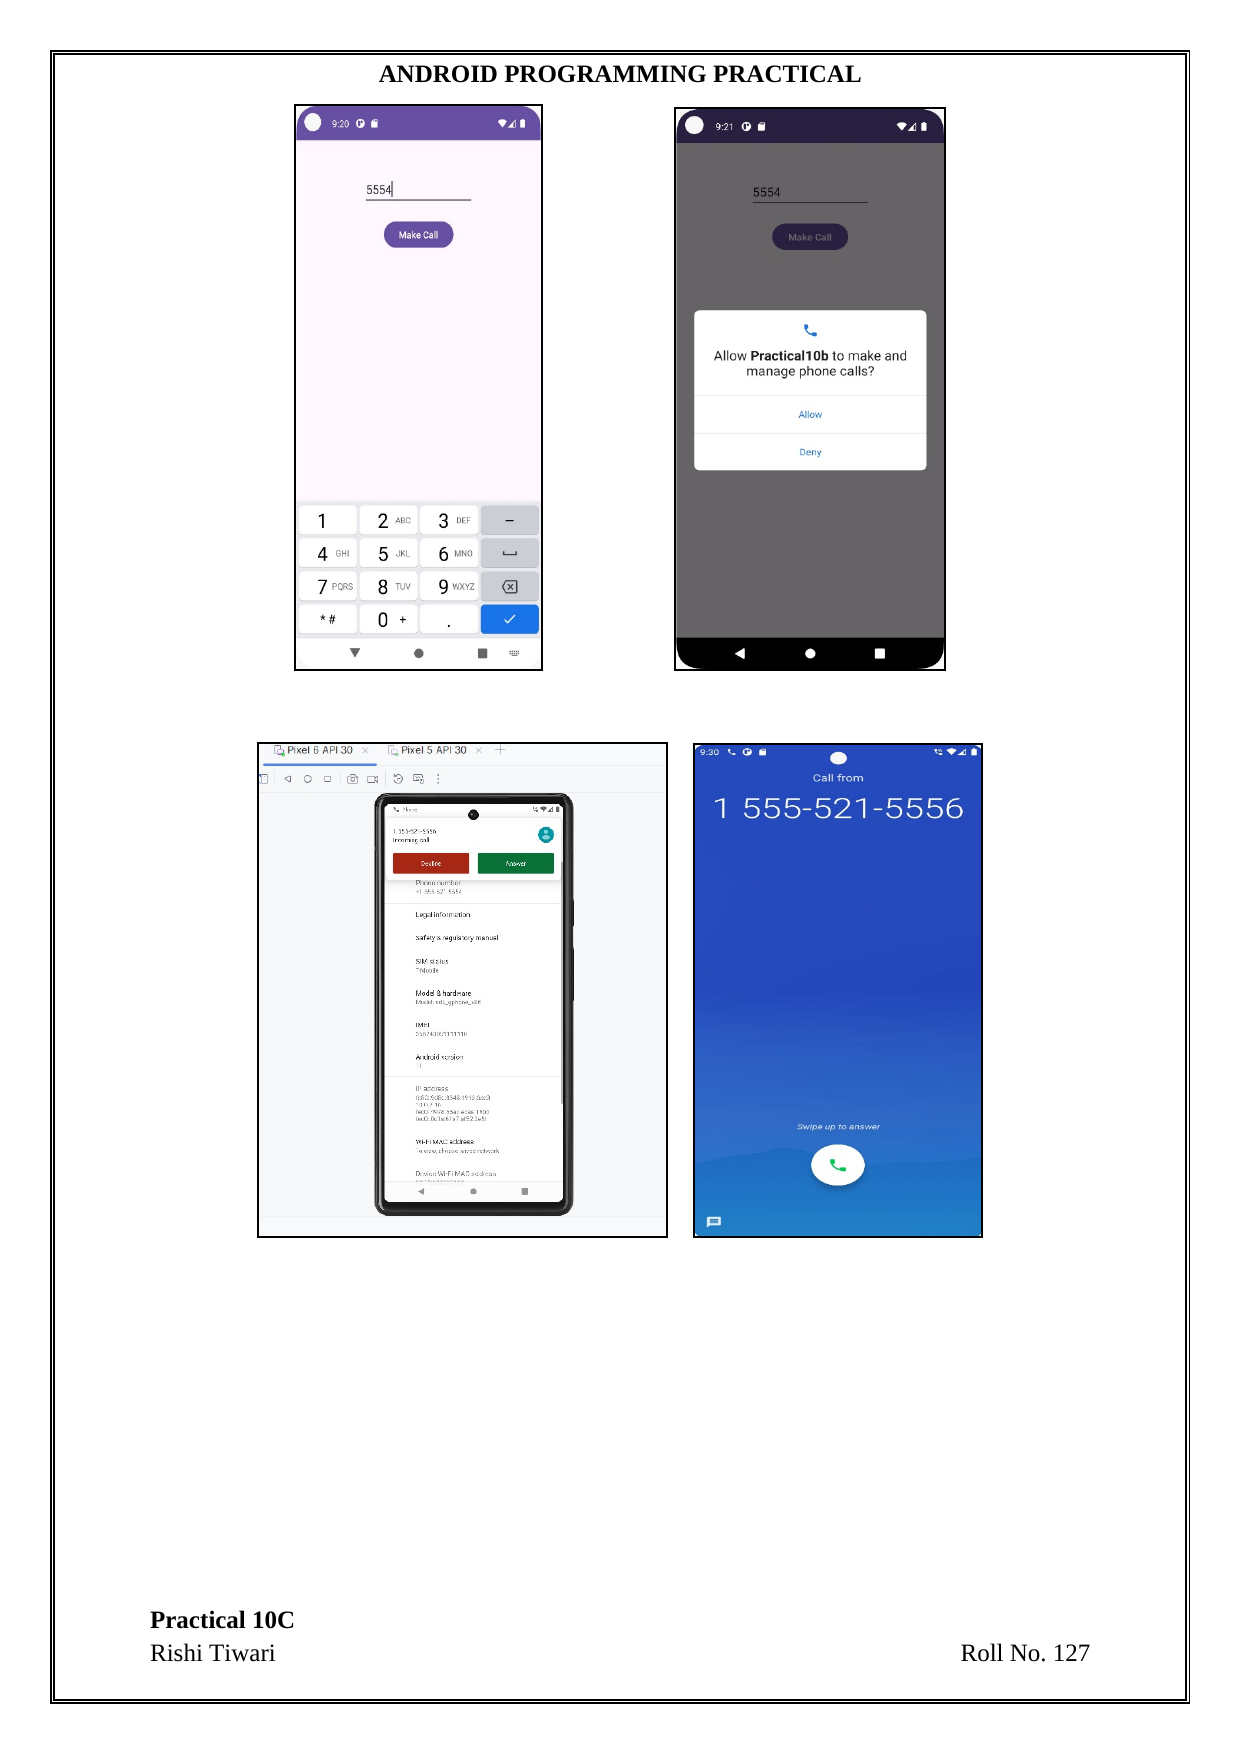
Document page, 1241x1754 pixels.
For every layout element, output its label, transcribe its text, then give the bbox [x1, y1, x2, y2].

picture [695, 745, 981, 1236]
picture [676, 109, 944, 669]
picture [296, 106, 541, 669]
text Practical 10C [150, 1606, 1090, 1634]
picture [259, 744, 666, 1236]
